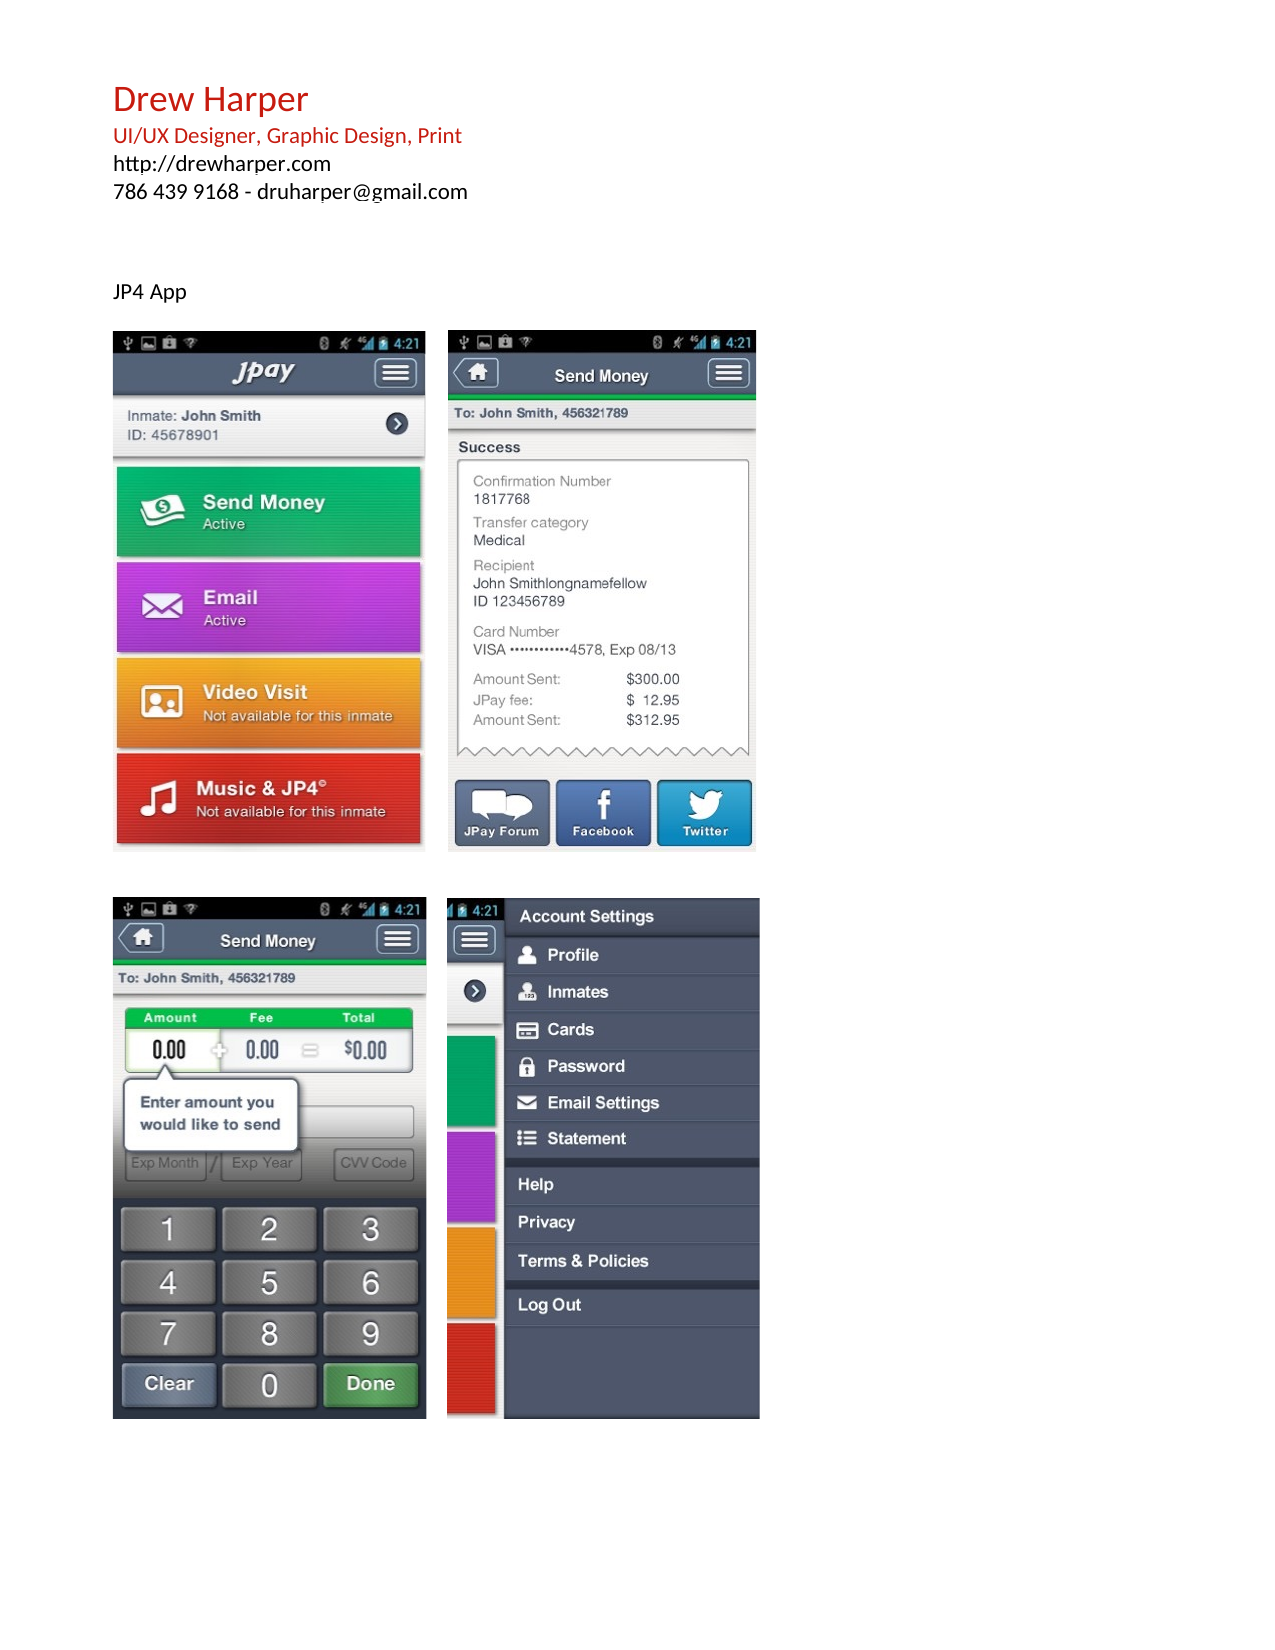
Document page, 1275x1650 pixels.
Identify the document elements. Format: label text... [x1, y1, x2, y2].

picture [112, 897, 427, 1419]
picture [447, 898, 760, 1419]
picture [112, 331, 426, 852]
text JP4 App [113, 277, 1162, 305]
picture [448, 330, 757, 852]
